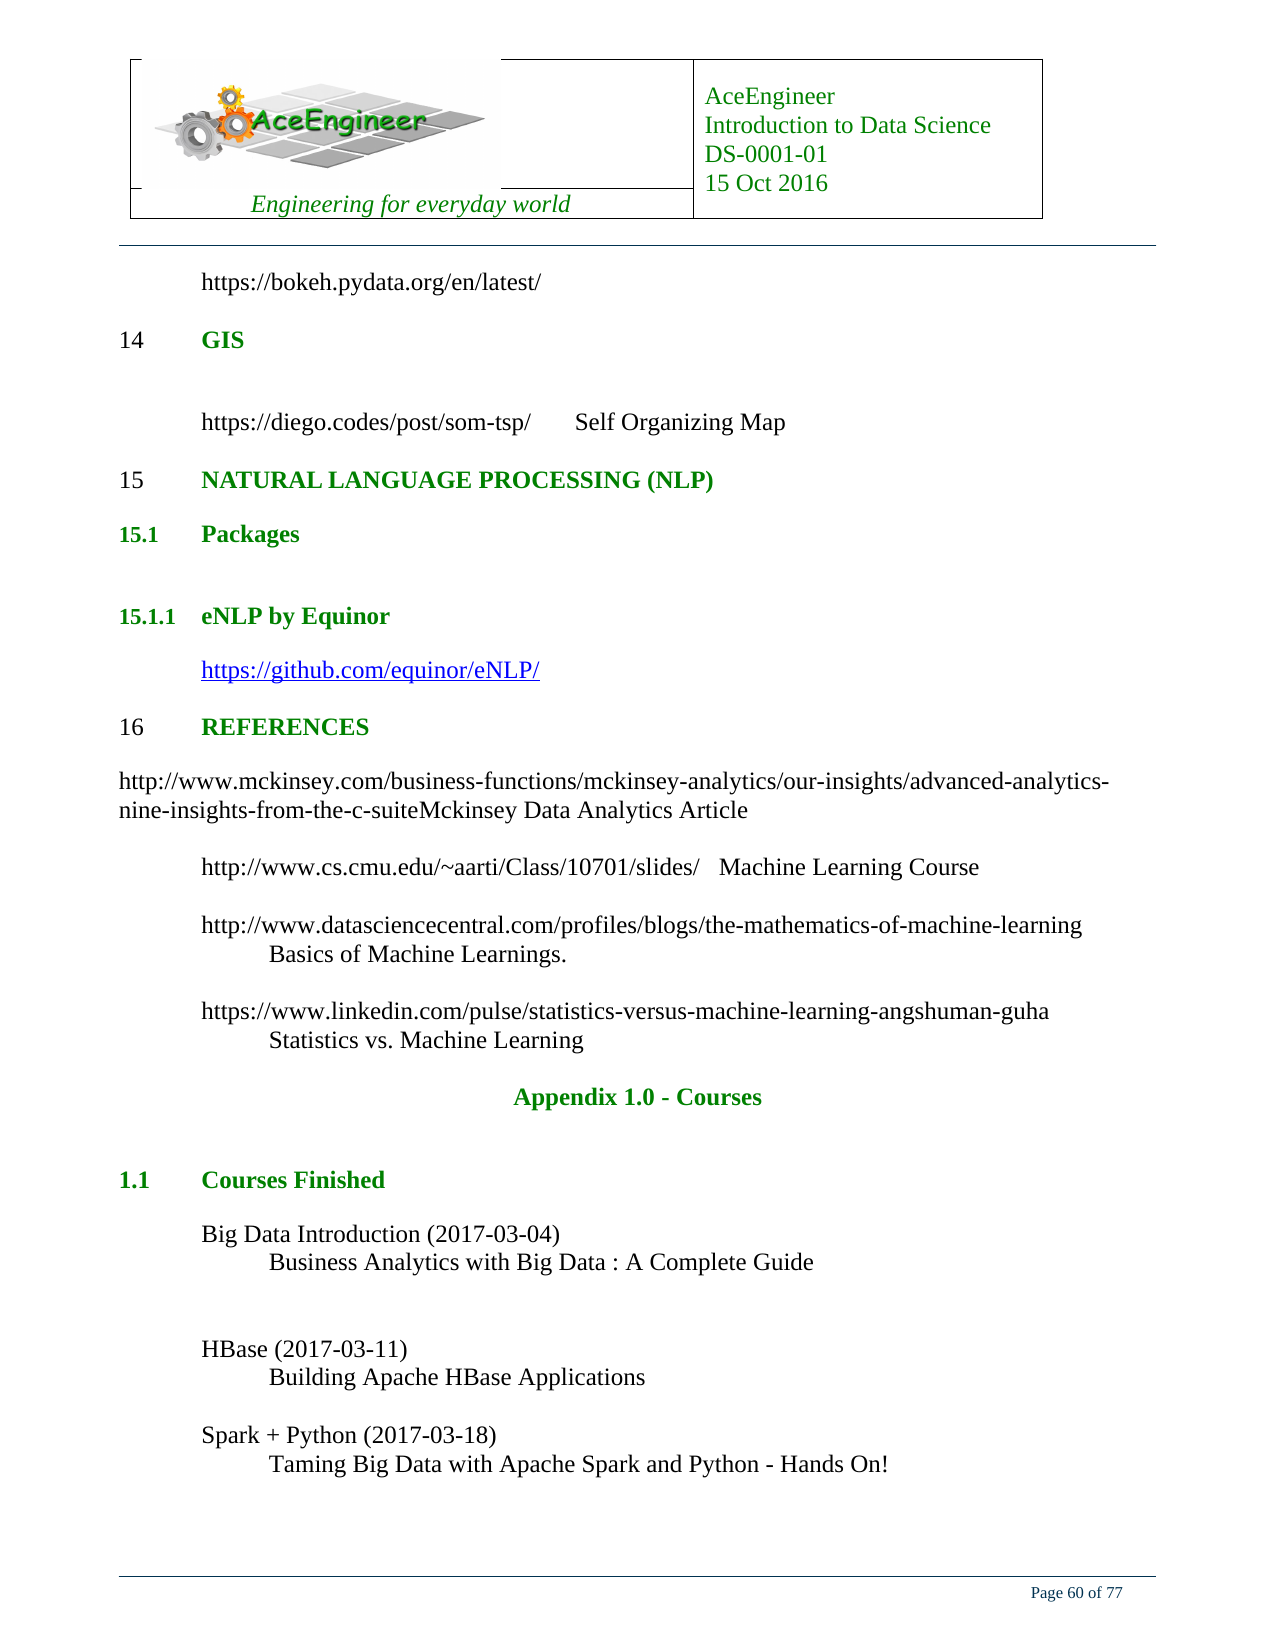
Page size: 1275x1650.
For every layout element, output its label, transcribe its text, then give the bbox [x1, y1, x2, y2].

text https://diego.codes/post/som-tsp/ Self Organizing Map [201, 407, 1156, 436]
subtitle - Courses [118, 1082, 1156, 1111]
subtitle Courses Finished [118, 1165, 1156, 1194]
picture [141, 59, 501, 189]
text https://github.com/equinor/eNLP/ [201, 655, 1156, 684]
text Taming Big Data with Apache Spark and Python - Hands On! [201, 1449, 1156, 1477]
text Business Analytics with Big Data : A Complete Guide [201, 1247, 1156, 1276]
text https://bokeh.pydata.org/en/latest/ [201, 267, 1156, 296]
subtitle Natural Language Processing (NLP) [118, 465, 1156, 494]
text https://www.linkedin.com/pulse/statistics-versus-machine-learning-angshuman-guha Statistics vs. Machine Learning [201, 996, 1156, 1054]
text Building Apache HBase Applications [201, 1362, 1156, 1391]
subtitle eNLP by Equinor [118, 601, 1156, 630]
text HBase (2017-03-11) [201, 1334, 1156, 1362]
subtitle References [118, 712, 1156, 741]
text http://www.cs.cmu.edu/~aarti/Class/10701/slides/ Machine Learning Course [201, 852, 1156, 881]
text http://www.mckinsey.com/business-functions/mckinsey-analytics/our-insights/advanced-analytics-nine-insights-from-the-c-suite Mckinsey Data Analytics Article [118, 766, 1156, 824]
text Spark + Python (2017-03-18) [201, 1420, 1156, 1449]
text Big Data Introduction (2017-03-04) [201, 1219, 1156, 1247]
subtitle GIS [118, 325, 1156, 354]
subtitle Packages [118, 519, 1156, 547]
text http://www.datasciencecentral.com/profiles/blogs/the-mathematics-of-machine-learning Basics of Machine Learnings. [201, 910, 1156, 967]
